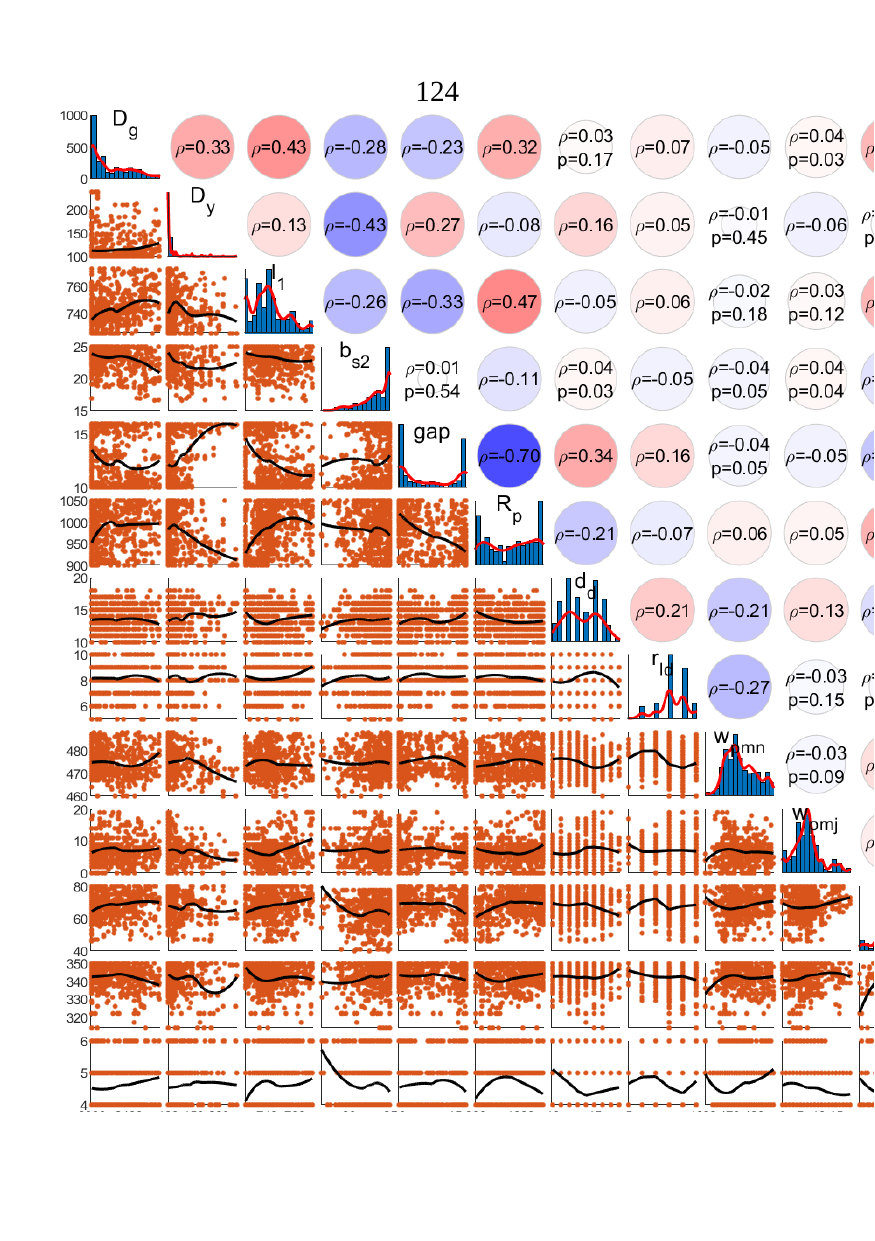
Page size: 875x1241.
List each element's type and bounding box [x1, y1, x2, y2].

picture [59, 107, 874, 1112]
